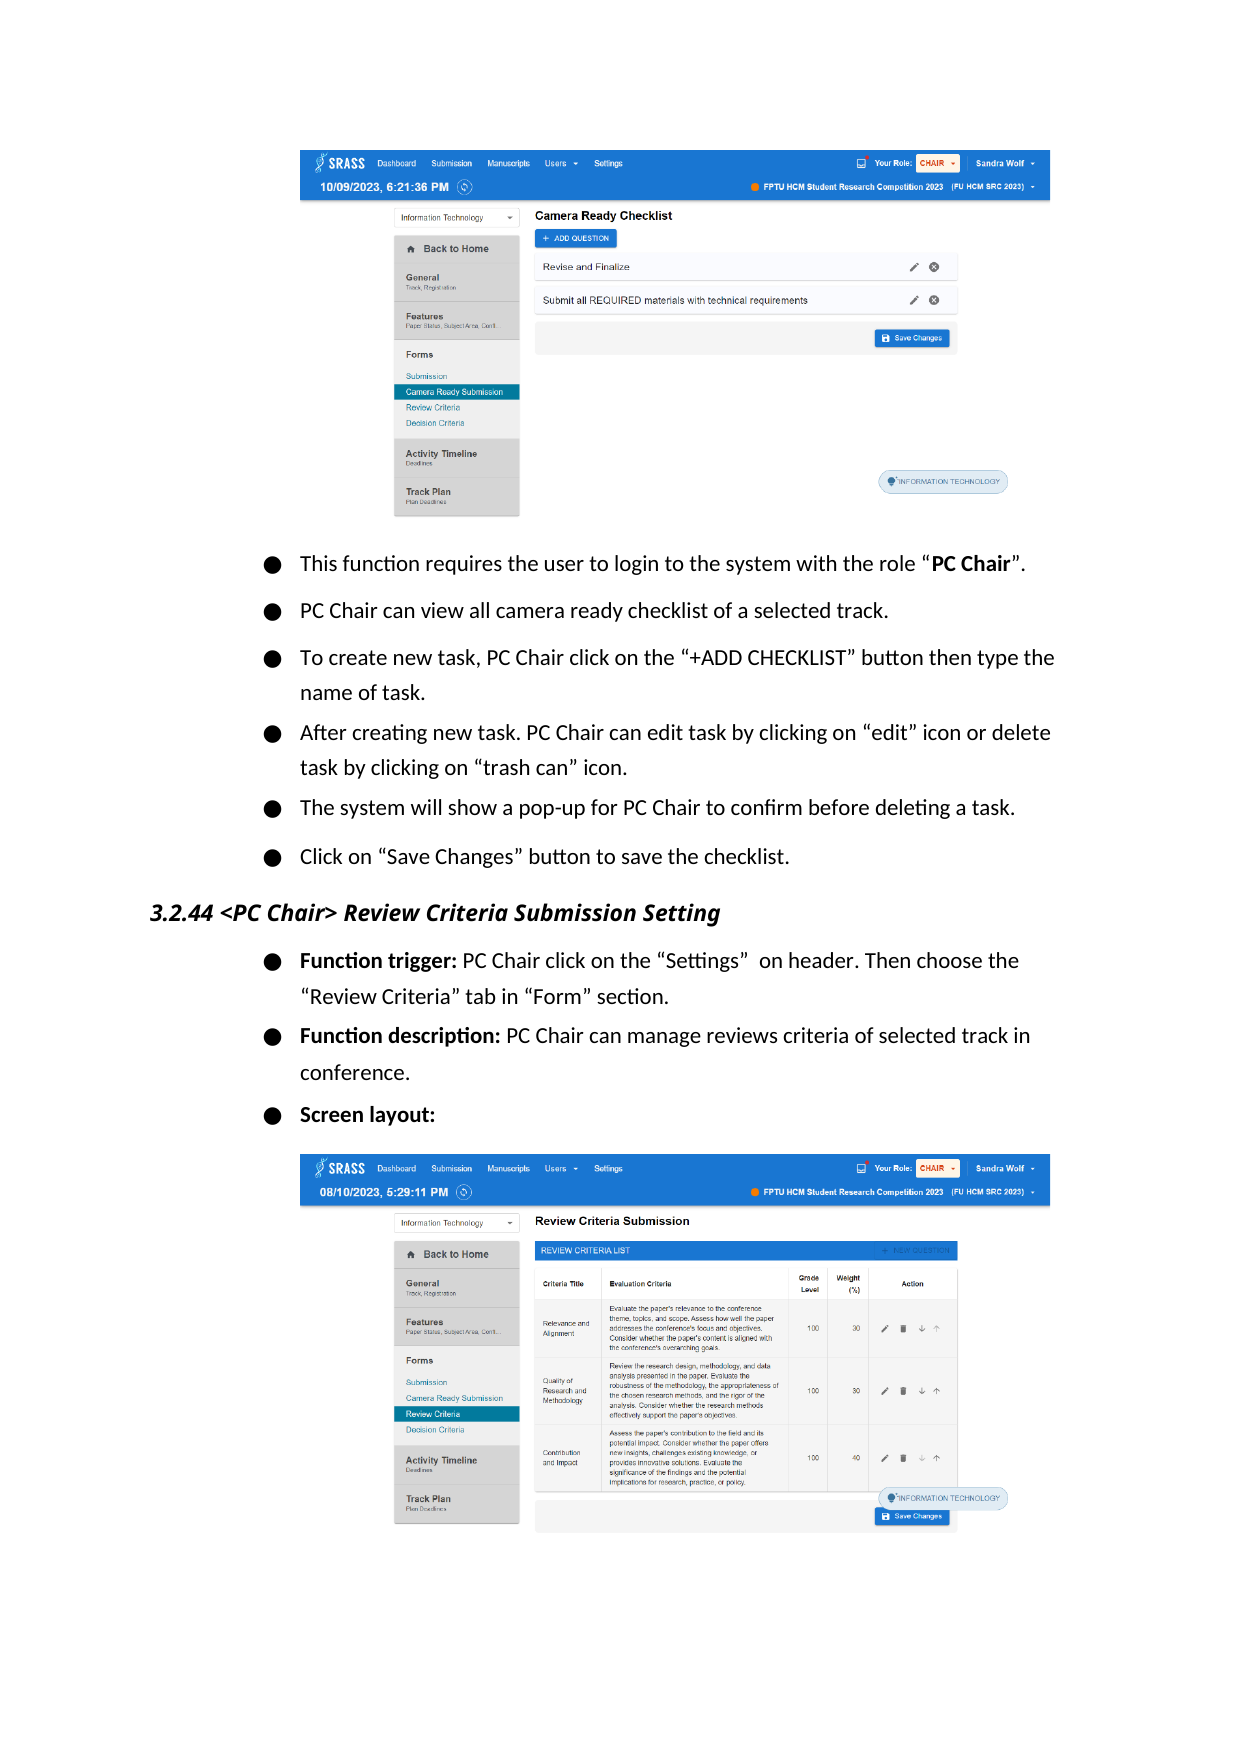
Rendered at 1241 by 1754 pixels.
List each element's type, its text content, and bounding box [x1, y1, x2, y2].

list Function trigger: PC Chair click on the “Settings” on header. Then choose the “Review Criteria” tab in “Form” section. [262, 935, 1093, 1010]
list Function description: PC Chair can manage reviews criteria of selected track in conference. [262, 1010, 1093, 1086]
picture [300, 150, 1050, 531]
list PC Chair can view all camera ready checklist of a selected track. [262, 584, 1093, 631]
picture [300, 1154, 1050, 1548]
list This function requires the user to login to the system with the role “PC Chair”. [262, 537, 1093, 584]
list The system will show a pop-up for PC Chair to confirm before deleting a task. [262, 781, 1093, 828]
list To create new task, PC Chair click on the “+ADD CHECKLIST” button then type the name of task. [262, 631, 1093, 706]
list Screen layout: [262, 1088, 1093, 1135]
subtitle 3.2.44 <PC Chair> Review Criteria Submission Setting [150, 897, 1093, 928]
list Click on “Save Changes” button to save the checklist. [262, 831, 1093, 878]
list After creating new task. PC Chair can edit task by clicking on “edit” icon or delete task by clicking on “trash can” icon. [262, 706, 1093, 781]
